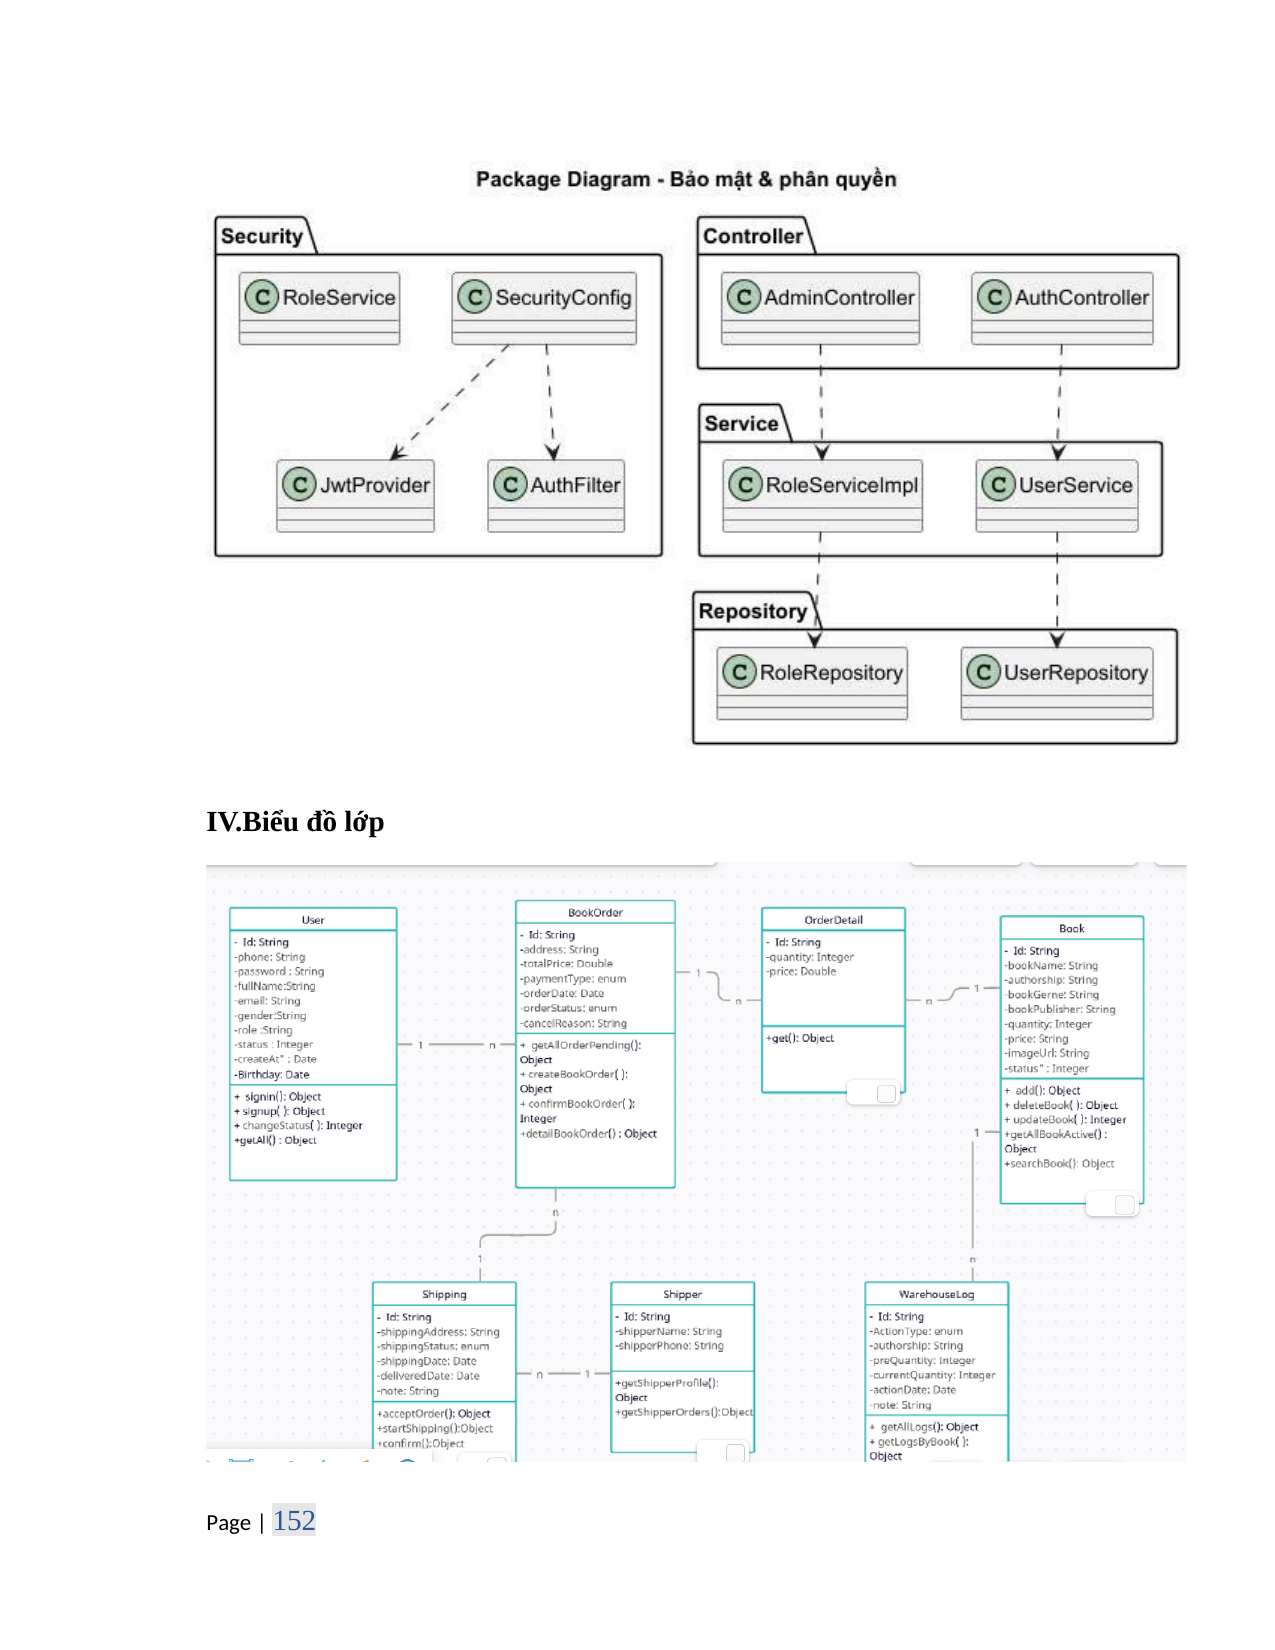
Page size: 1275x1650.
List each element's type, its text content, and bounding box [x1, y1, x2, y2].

subtitle IV.Biểu đồ lớp [206, 804, 1187, 838]
picture [206, 862, 1187, 1462]
picture [206, 150, 1187, 752]
